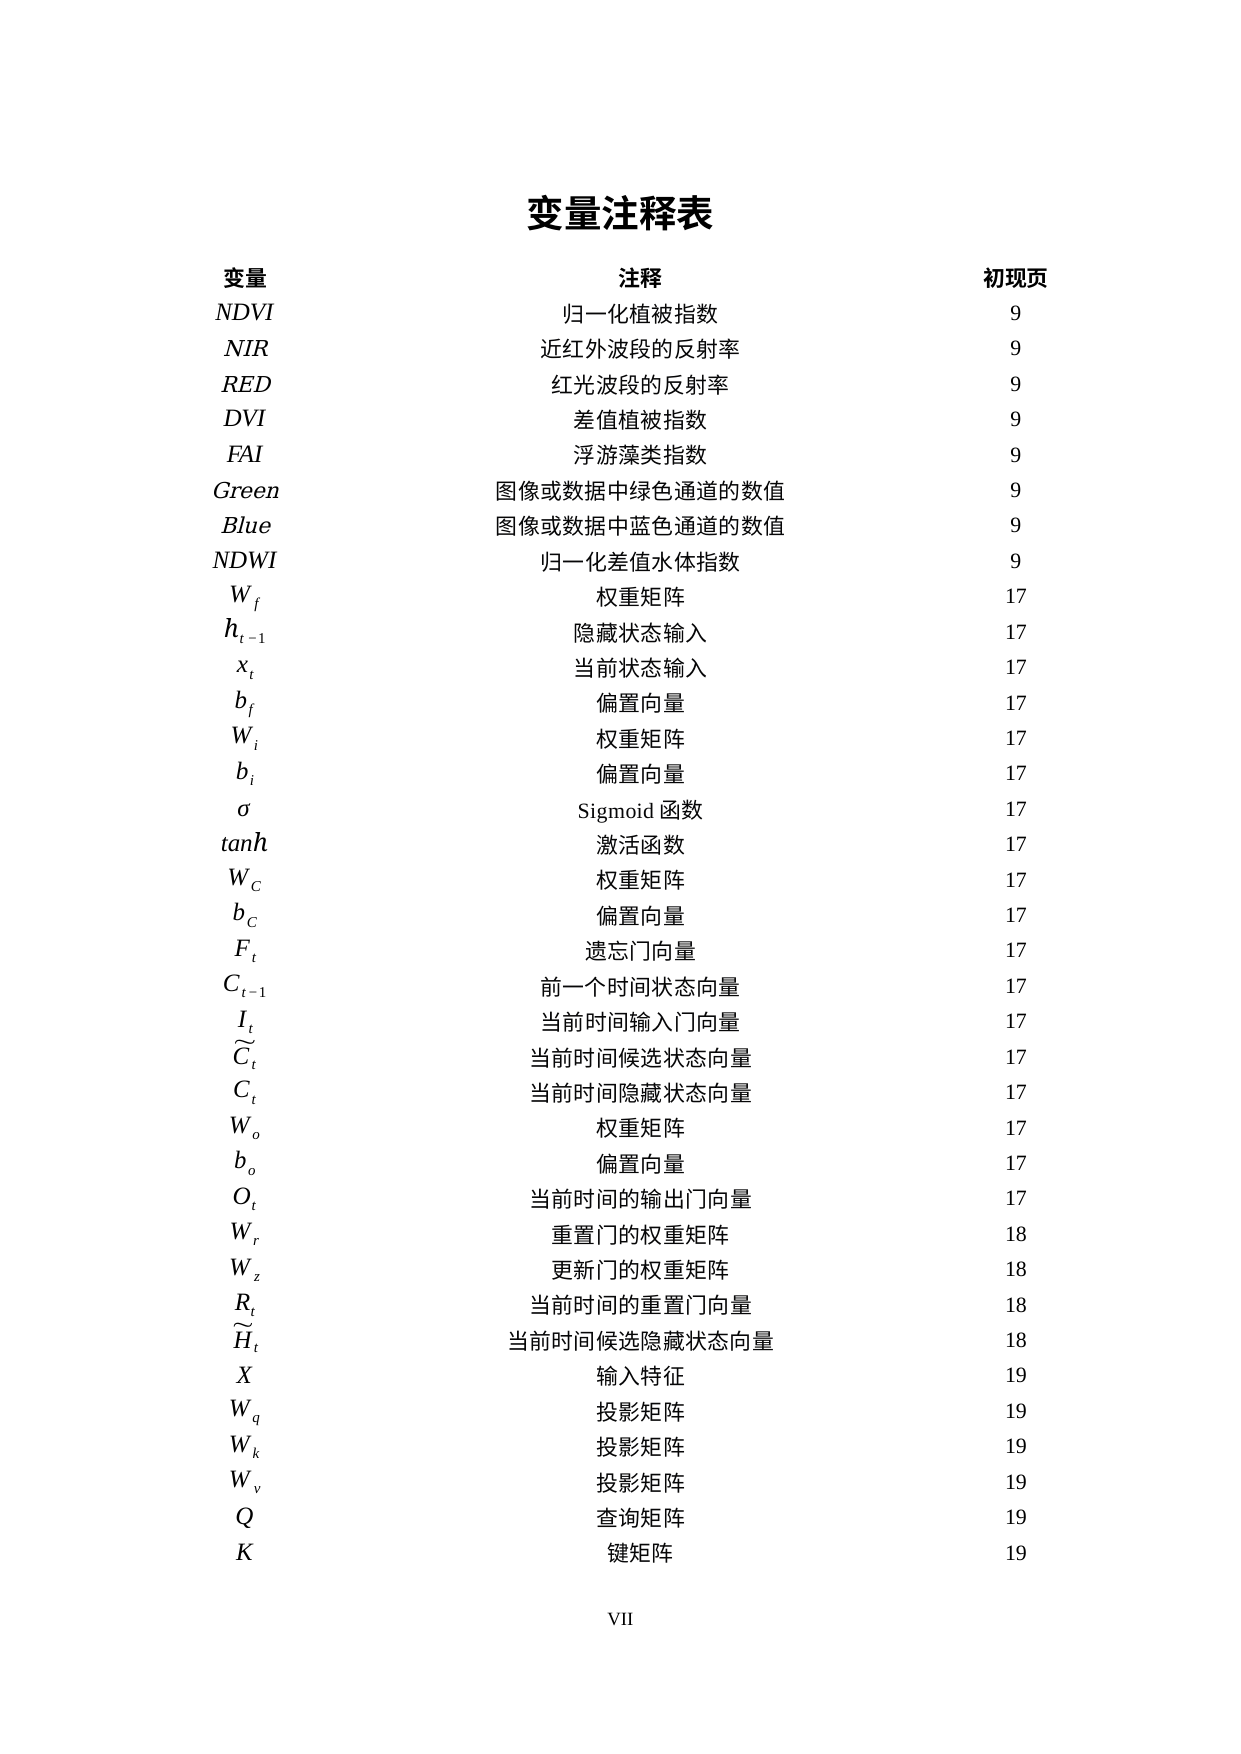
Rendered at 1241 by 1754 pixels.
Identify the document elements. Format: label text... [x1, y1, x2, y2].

table_cell 17 [970, 1039, 1062, 1074]
table_cell 红光波段的反射率 [311, 366, 969, 401]
table_cell 17 [970, 685, 1062, 720]
table_cell [178, 1039, 311, 1074]
table_cell 图像或数据中绿色通道的数值 [311, 472, 969, 507]
table_cell 输入特征 [311, 1358, 969, 1393]
text 变量注释表 [165, 178, 1075, 243]
table_cell 偏置向量 [311, 685, 969, 720]
table_cell [178, 437, 311, 472]
table_cell 17 [970, 791, 1062, 826]
table_cell 权重矩阵 [311, 578, 969, 614]
table_cell 遗忘门向量 [311, 933, 969, 968]
table_cell 17 [970, 1145, 1062, 1180]
table_cell 9 [970, 472, 1062, 507]
table_cell 19 [970, 1393, 1062, 1428]
table_header 变量 [178, 260, 311, 295]
table_cell 当前时间输入门向量 [311, 1003, 969, 1039]
table_cell 投影矩阵 [311, 1464, 969, 1499]
table_cell [178, 295, 311, 330]
table_cell NIR [178, 330, 311, 366]
table_cell Sigmoid函数 [311, 791, 969, 826]
table_cell [178, 401, 311, 437]
table_cell 17 [970, 578, 1062, 614]
table_cell 18 [970, 1287, 1062, 1322]
table_cell 当前时间的重置门向量 [311, 1287, 969, 1322]
table_cell 17 [970, 1003, 1062, 1039]
table_cell 17 [970, 1180, 1062, 1216]
table_cell 差值植被指数 [311, 401, 969, 437]
table_header 初现页 [970, 260, 1062, 295]
table_cell 当前时间候选状态向量 [311, 1039, 969, 1074]
table_cell [178, 614, 311, 649]
table_cell 近红外波段的反射率 [311, 330, 969, 366]
table_cell 9 [970, 330, 1062, 366]
table_cell [178, 543, 311, 578]
table_cell 浮游藻类指数 [311, 437, 969, 472]
table_cell 权重矩阵 [311, 720, 969, 755]
table_cell 权重矩阵 [311, 862, 969, 897]
table_cell 当前时间候选隐藏状态向量 [311, 1322, 969, 1357]
table_cell Blue [178, 508, 311, 543]
table_cell 18 [970, 1322, 1062, 1357]
table_cell 偏置向量 [311, 1145, 969, 1180]
table_cell 前一个时间状态向量 [311, 968, 969, 1003]
table_cell 9 [970, 543, 1062, 578]
table_cell 当前状态输入 [311, 649, 969, 684]
table_cell 隐藏状态输入 [311, 614, 969, 649]
table_cell 投影矩阵 [311, 1428, 969, 1464]
table_cell [178, 755, 311, 791]
table_cell [178, 649, 311, 684]
table_cell [178, 1251, 311, 1287]
table_cell 19 [970, 1499, 1062, 1534]
table_cell [178, 1358, 311, 1393]
table_cell 19 [970, 1358, 1062, 1393]
table_cell 激活函数 [311, 826, 969, 862]
table_cell [178, 862, 311, 897]
table_cell 17 [970, 968, 1062, 1003]
table_cell RED [178, 366, 311, 401]
table_cell [178, 1074, 311, 1109]
table_cell 图像或数据中蓝色通道的数值 [311, 508, 969, 543]
table_header 注释 [311, 260, 969, 295]
table_cell [178, 897, 311, 932]
table_cell [178, 1393, 311, 1428]
table_cell [178, 1145, 311, 1180]
table_cell [178, 720, 311, 755]
table_cell [178, 933, 311, 968]
table_cell 17 [970, 897, 1062, 932]
table_cell 18 [970, 1251, 1062, 1287]
table_cell [178, 1464, 311, 1499]
table_cell [178, 968, 311, 1003]
table_cell 9 [970, 366, 1062, 401]
table_cell [178, 578, 311, 614]
table_cell 9 [970, 401, 1062, 437]
table_cell 19 [970, 1428, 1062, 1464]
table_cell 重置门的权重矩阵 [311, 1216, 969, 1251]
table_cell 18 [970, 1216, 1062, 1251]
table_cell [178, 1110, 311, 1145]
table_cell 17 [970, 649, 1062, 684]
table_cell Green [178, 472, 311, 507]
table_cell [178, 1216, 311, 1251]
table_cell 当前时间隐藏状态向量 [311, 1074, 969, 1109]
table_cell 查询矩阵 [311, 1499, 969, 1534]
table_cell [178, 1180, 311, 1216]
table_cell 更新门的权重矩阵 [311, 1251, 969, 1287]
table_cell [178, 791, 311, 826]
table_cell 19 [970, 1464, 1062, 1499]
table_cell 17 [970, 1074, 1062, 1109]
table_cell [178, 685, 311, 720]
table_cell 17 [970, 933, 1062, 968]
table_cell [178, 1003, 311, 1039]
table_cell 9 [970, 437, 1062, 472]
table_cell 偏置向量 [311, 755, 969, 791]
table_cell 17 [970, 826, 1062, 862]
table_cell 归一化植被指数 [311, 295, 969, 330]
table_cell 偏置向量 [311, 897, 969, 932]
table_cell 9 [970, 295, 1062, 330]
table_cell [178, 1428, 311, 1464]
table_cell 当前时间的输出门向量 [311, 1180, 969, 1216]
table_cell 17 [970, 862, 1062, 897]
table_cell 17 [970, 720, 1062, 755]
table_cell 9 [970, 508, 1062, 543]
table_cell 权重矩阵 [311, 1110, 969, 1145]
table_cell [178, 826, 311, 862]
table_cell [178, 1322, 311, 1357]
table_cell 投影矩阵 [311, 1393, 969, 1428]
table_cell 归一化差值水体指数 [311, 543, 969, 578]
table_cell 19 [970, 1535, 1062, 1570]
table_cell 17 [970, 614, 1062, 649]
table_cell 17 [970, 1110, 1062, 1145]
table_cell [178, 1499, 311, 1534]
table_cell [178, 1535, 311, 1570]
table_cell 键矩阵 [311, 1535, 969, 1570]
table_cell 17 [970, 755, 1062, 791]
table_cell [178, 1287, 311, 1322]
